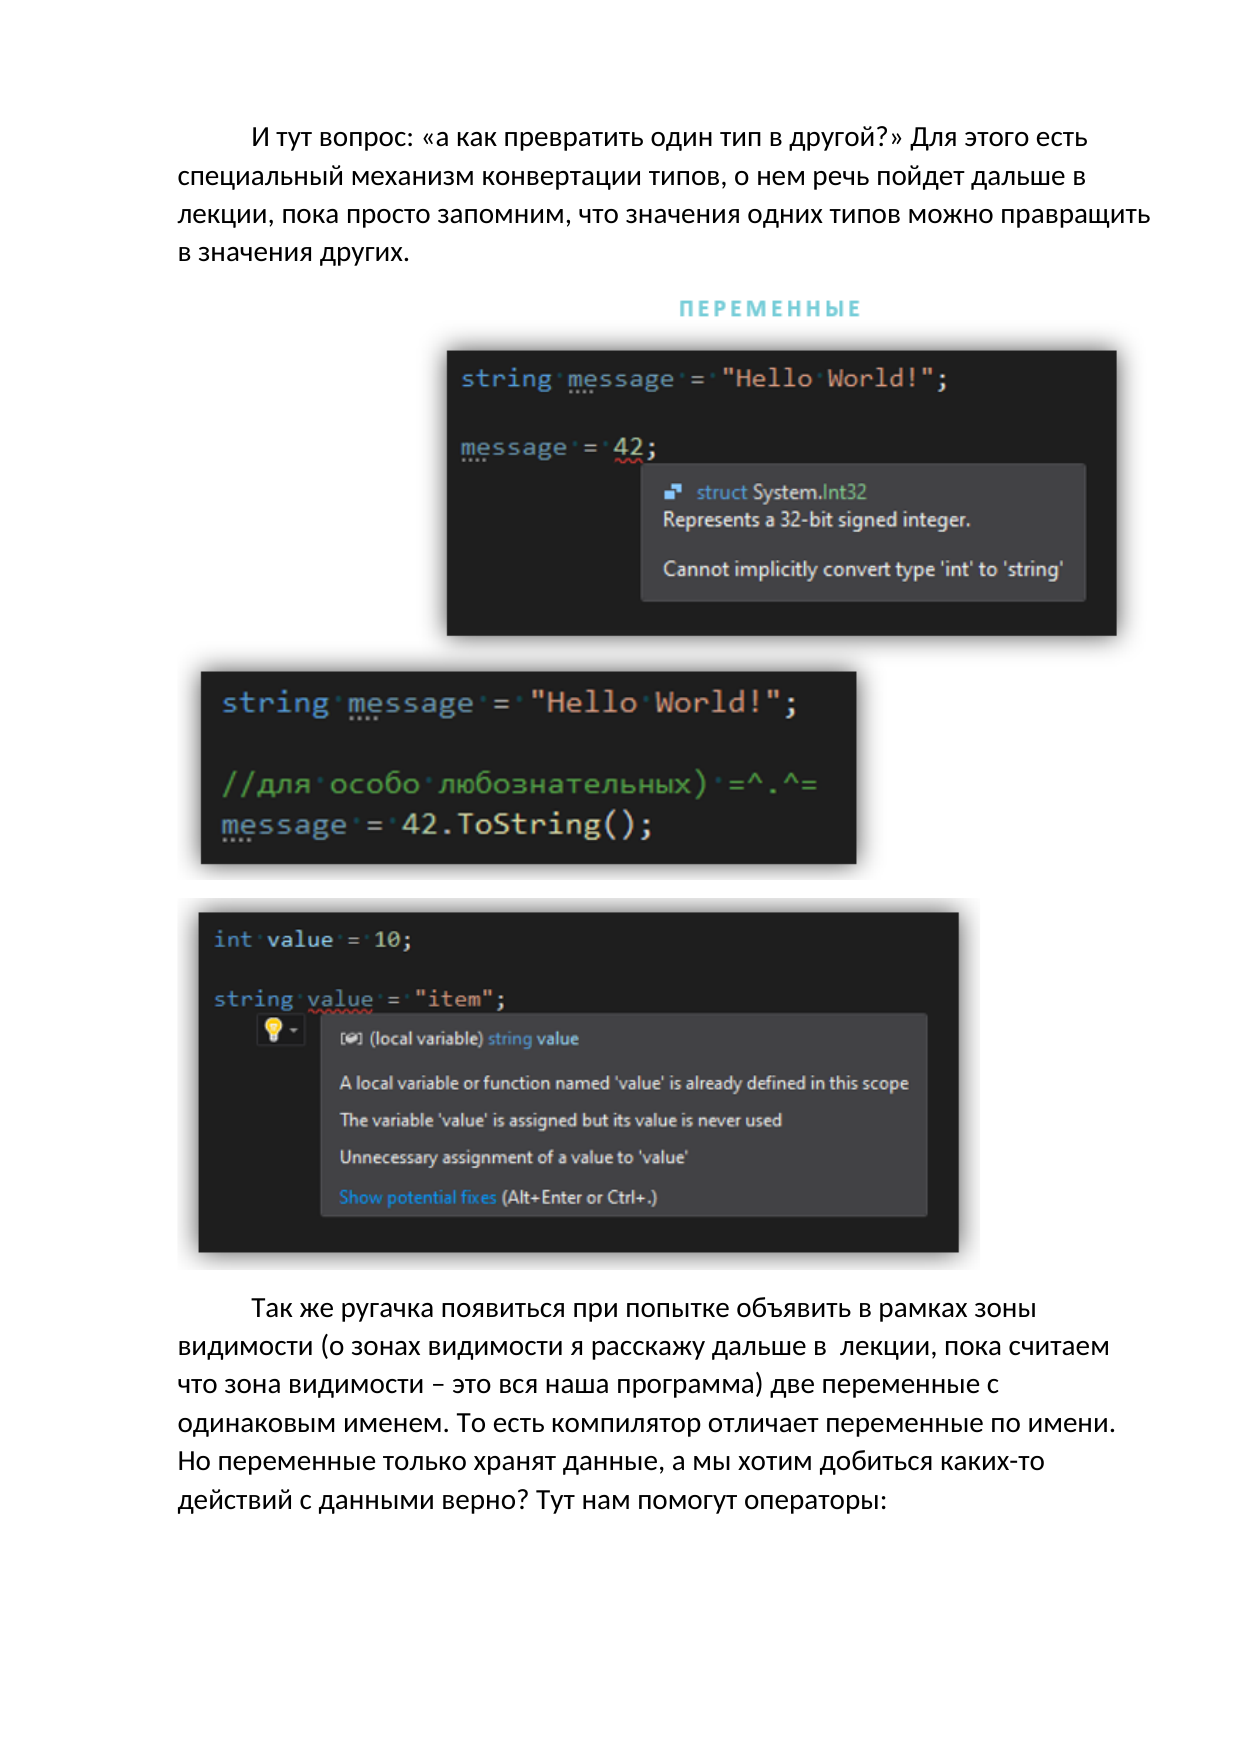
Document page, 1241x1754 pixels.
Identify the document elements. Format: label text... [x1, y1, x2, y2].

text И тут вопрос: «а как превратить один тип в другой?» Для этого есть специальный механизм конвертации типов, о нем речь пойдет дальше в лекции, пока просто запомним, что значения одних типов можно правращить в значения других. [177, 118, 1152, 269]
text Так же ругачка появиться при попытке объявить в рамках зоны видимости (о зонах видимости я расскажу дальше в лекции, пока считаем что зона видимости – это вся наша программа) две переменные с одинаковым именем. То есть компилятор отличает переменные по имени. Но переменные только хранят данные, а мы хотим добиться каких-то действий с данными верно? Тут нам помогут операторы: [177, 1289, 1152, 1517]
picture [177, 898, 981, 1270]
picture [177, 288, 1151, 880]
